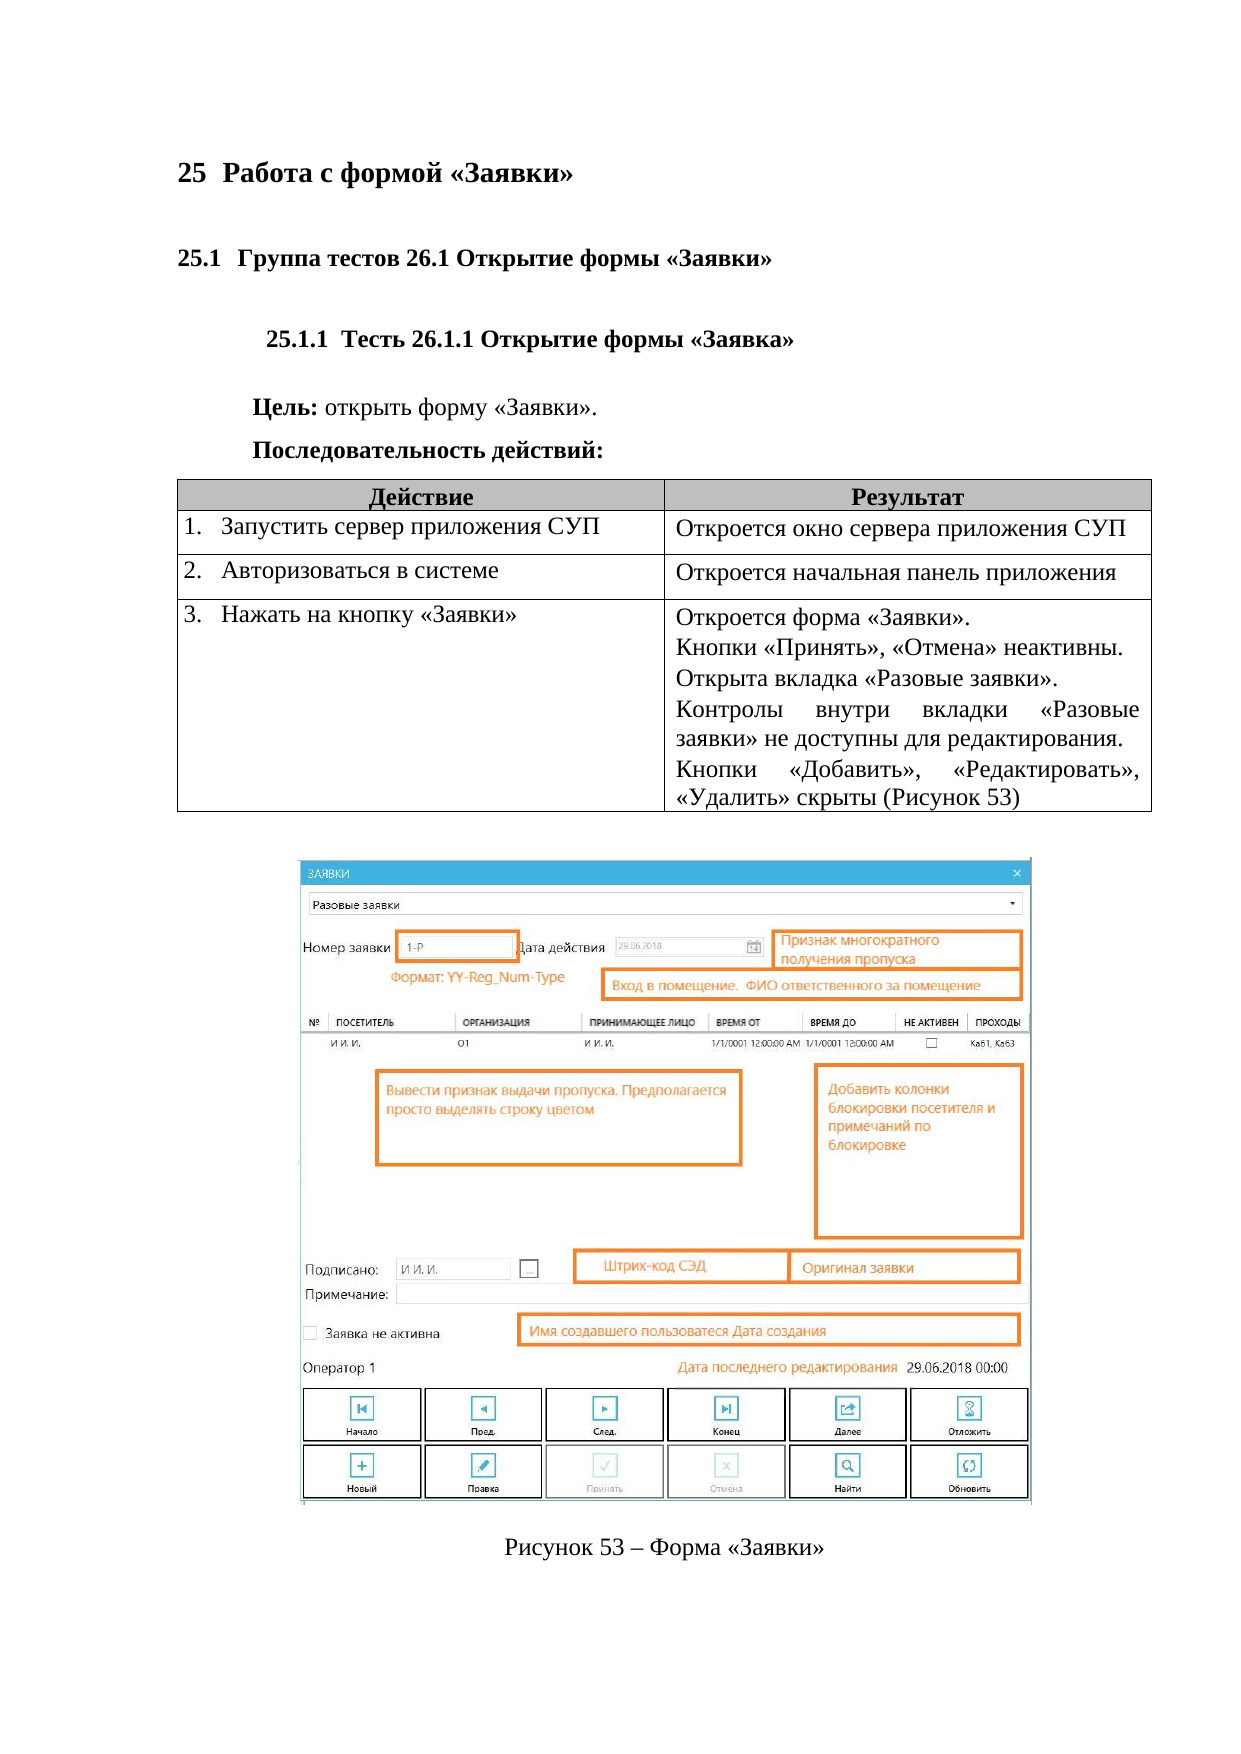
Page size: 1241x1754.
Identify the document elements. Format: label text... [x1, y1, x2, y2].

subtitle Работа с формой «Заявки» [177, 156, 1152, 189]
table_cell Нажать на кнопку «Заявки» [178, 600, 664, 811]
text Последовательность действий: [177, 435, 1134, 464]
text Цель: открыть форму «Заявки». [177, 392, 1134, 421]
picture [297, 857, 1032, 1505]
title Рисунок 53 – Форма «Заявки» [177, 1532, 1152, 1560]
table_cell Откроется начальная панель приложения [665, 555, 1151, 598]
table_cell Откроется форма «Заявки». Кнопки «Принять», «Отмена» неактивны. Открыта вкладка «Разовые заявки». Контролы внутри вкладки «Разовые заявки» не доступны для редактирования. Кнопки «Добавить», «Редактировать», «Удалить» скрыты (Рисунок 22) [665, 600, 1151, 811]
table_cell Откроется окно сервера приложения СУП [665, 511, 1151, 554]
table_header Действие [178, 480, 664, 510]
subtitle Группа тестов 26.1 Открытие формы «Заявки» [177, 243, 1152, 272]
table_cell Запустить сервер приложения СУП [178, 511, 664, 554]
table_cell Авторизоваться в системе [178, 555, 664, 598]
subtitle Тесть 26.1.1 Открытие формы «Заявка» [266, 324, 1152, 353]
table_header Результат [665, 480, 1151, 510]
